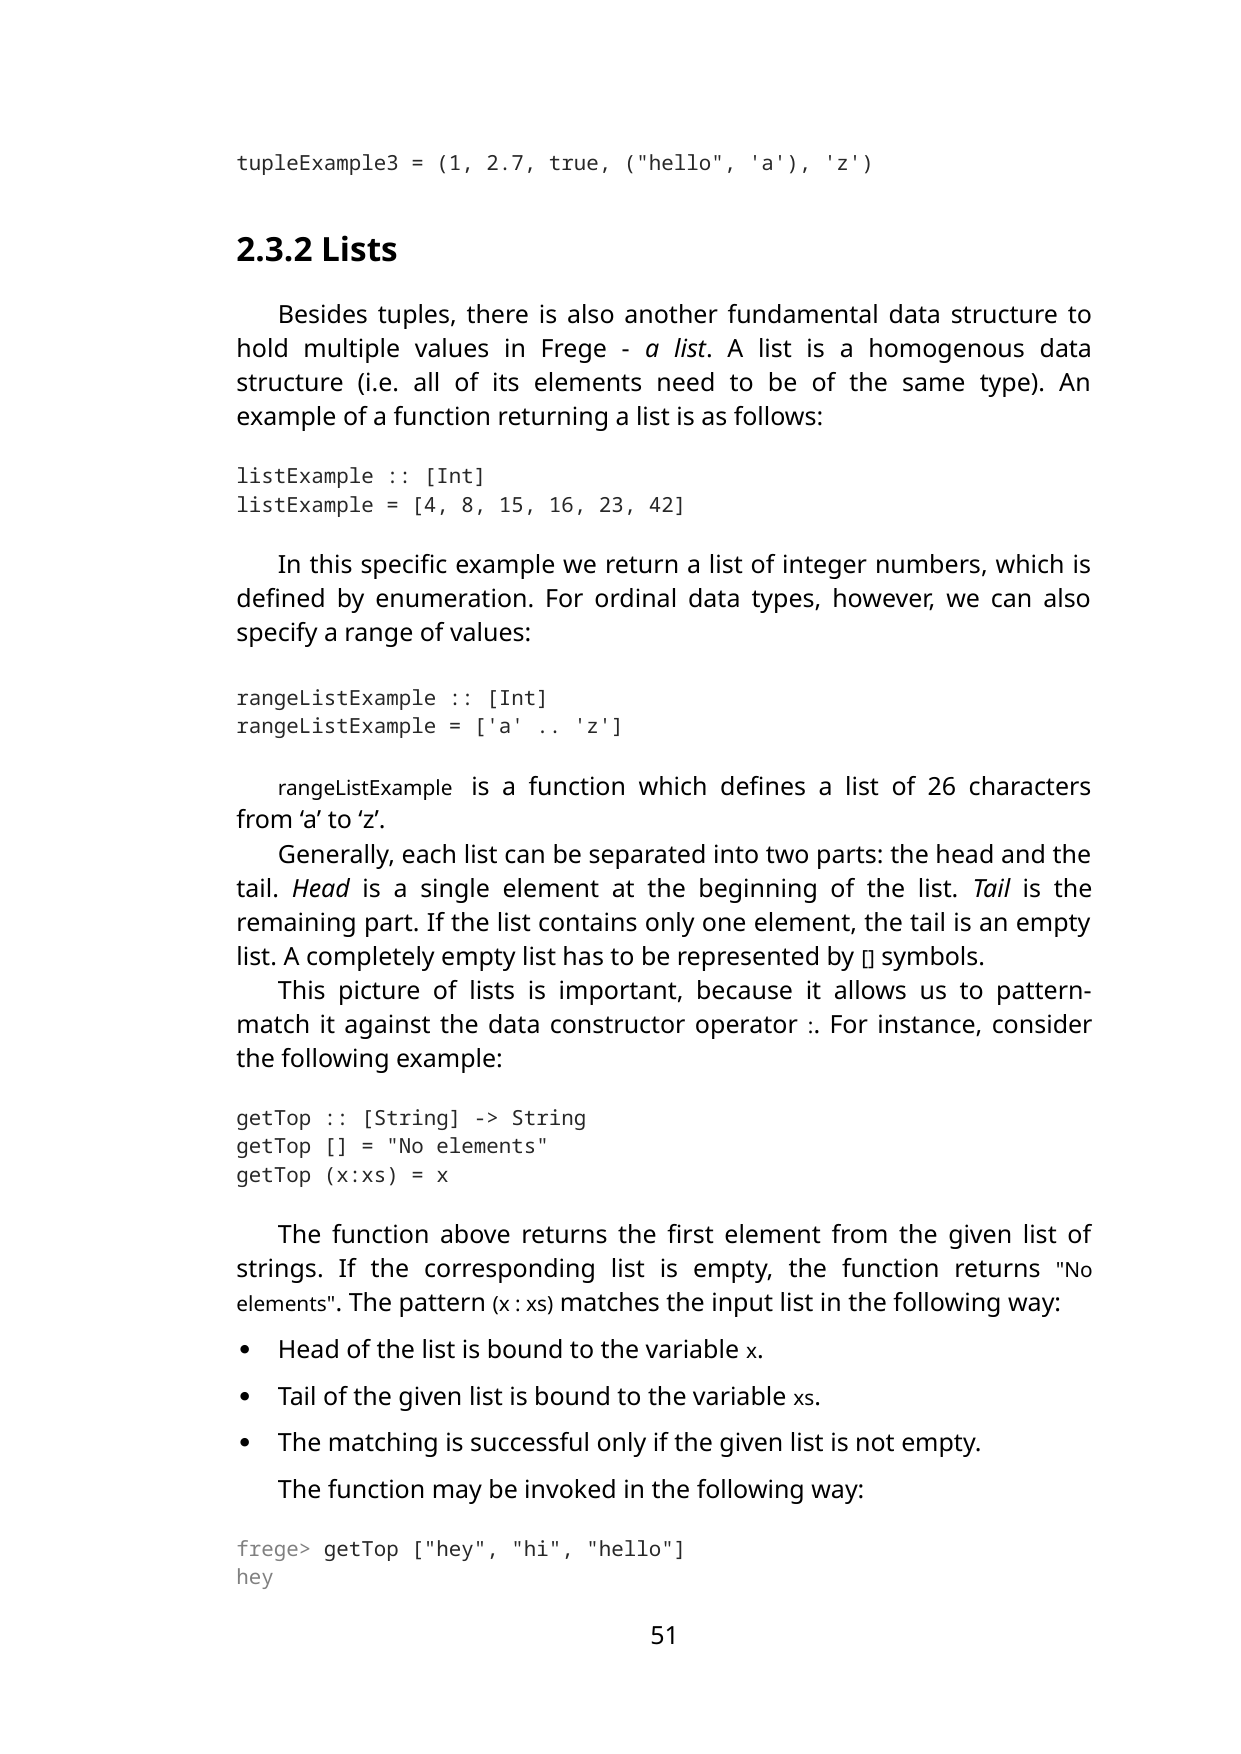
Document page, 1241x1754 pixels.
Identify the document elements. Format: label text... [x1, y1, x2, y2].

text This picture of lists is important, because it allows us to pattern-match it against the data constructor operator :. For instance, consider the following example: [236, 972, 1092, 1075]
text The function may be invoked in the following way: [236, 1471, 1092, 1505]
text In this specific example we return a list of integer numbers, which is defined by enumeration. For ordinal data types, however, we can also specify a range of values: [236, 547, 1092, 649]
text Besides tuples, there is also another fundamental data structure to hold multiple values in Frege - a list. A list is a homogenous data structure (i.e. all of its elements need to be of the same type). An example of a function returning a list is as follows: [236, 297, 1092, 433]
text listExample :: [Int] [236, 461, 1092, 490]
text tupleExample3 = (1, 2.7, true, ("hello", 'a'), 'z') [236, 148, 1092, 176]
text listExample = [4, 8, 15, 16, 23, 42] [236, 490, 1092, 518]
text Head of the list is bound to the variable x. [240, 1332, 1092, 1366]
text rangeListExample = ['a' .. 'z'] [236, 711, 1092, 740]
text rangeListExample :: [Int] [236, 683, 1092, 711]
text Tail of the given list is bound to the variable xs. [240, 1378, 1092, 1412]
text getTop (x:xs) = x [236, 1160, 1092, 1188]
subtitle 2.3.2 Lists [236, 226, 1092, 272]
text frege> getTop ["hey", "hi", "hello"] [236, 1534, 1092, 1562]
text getTop :: [String] -> String [236, 1103, 1092, 1132]
text getTop [] = "No elements" [236, 1132, 1092, 1160]
text rangeListExample is a function which defines a list of 26 characters from ‘a’ to ‘z’. [236, 768, 1092, 836]
text The matching is successful only if the given list is not empty. [240, 1425, 1092, 1459]
text hey [236, 1562, 1092, 1591]
text The function above returns the first element from the given list of strings. If the corresponding list is empty, the function returns "No elements". The pattern (x : xs) matches the input list in the following way: [236, 1217, 1092, 1319]
text Generally, each list can be separated into two parts: the head and the tail. Head is a single element at the beginning of the list. Tail is the remaining part. If the list contains only one element, the tail is an empty list. A completely empty list has to be represented by [] symbols. [236, 836, 1092, 972]
